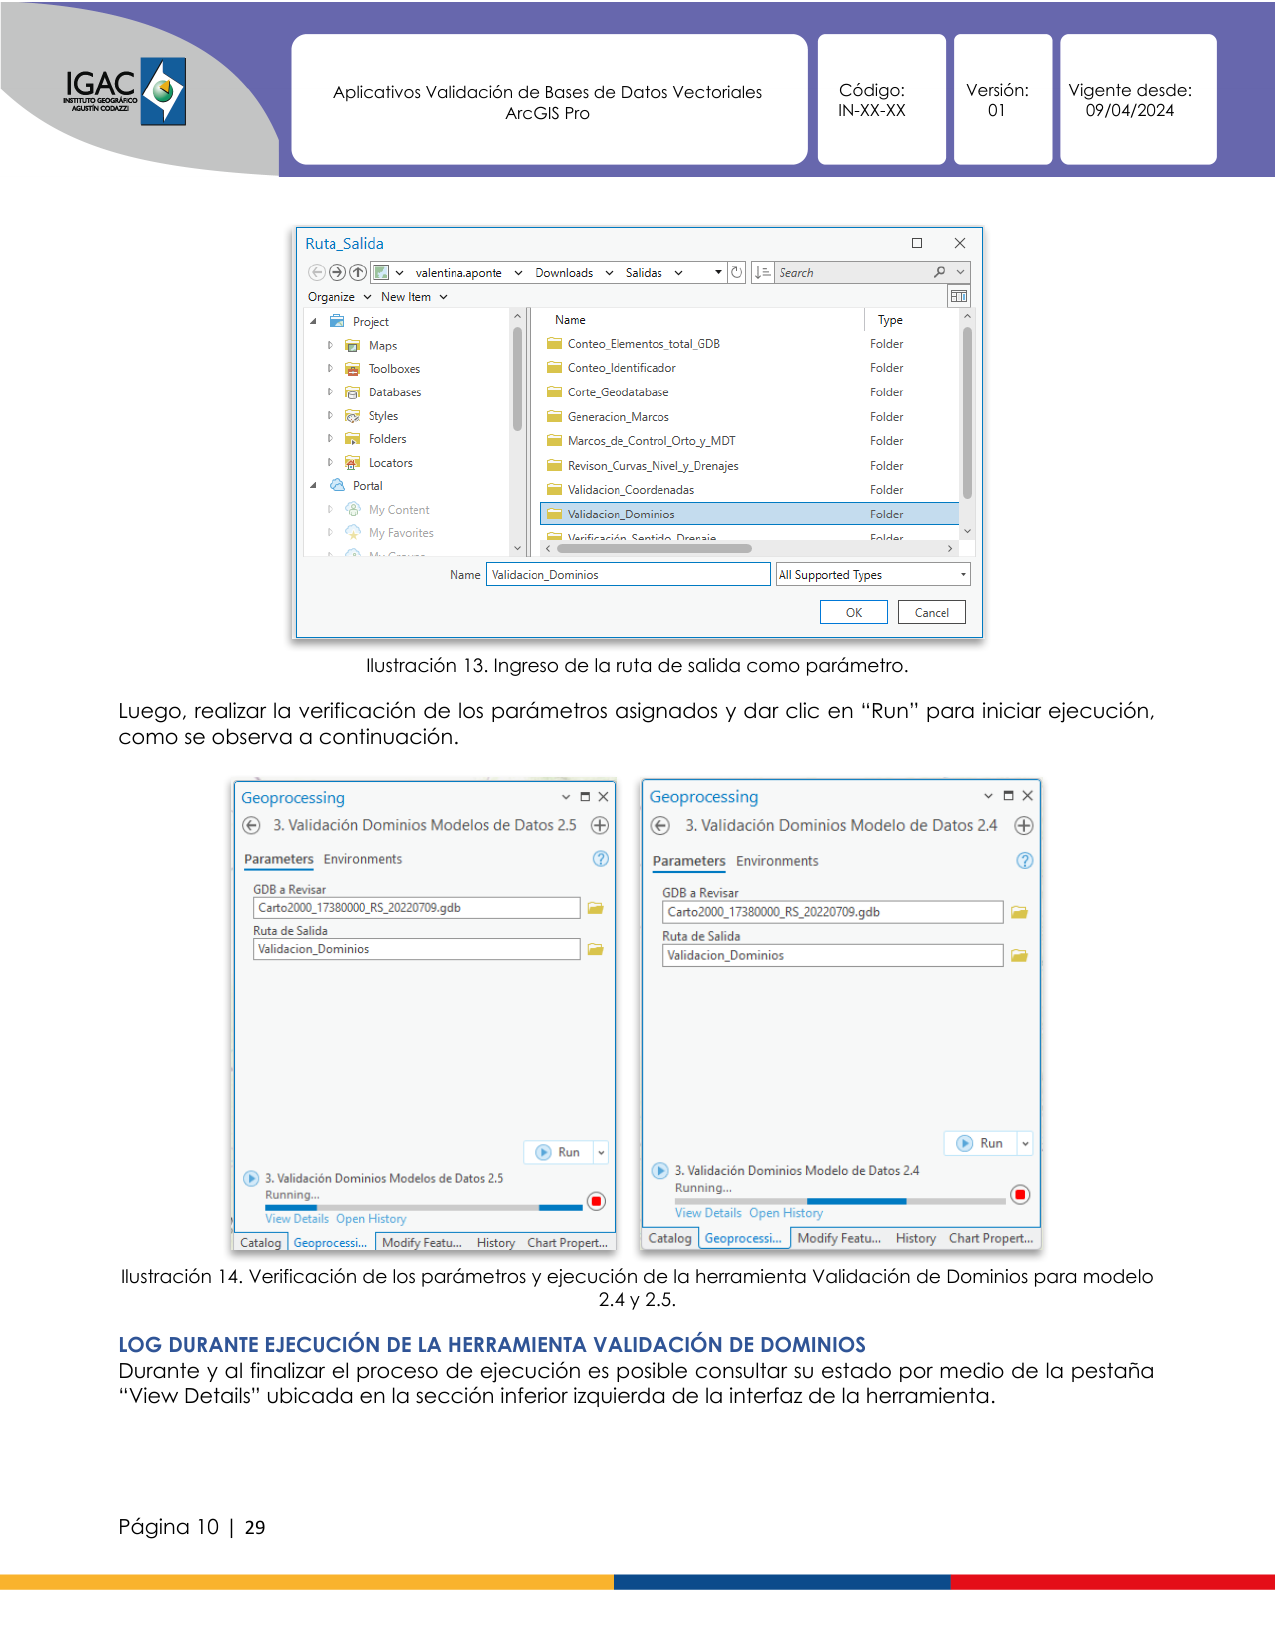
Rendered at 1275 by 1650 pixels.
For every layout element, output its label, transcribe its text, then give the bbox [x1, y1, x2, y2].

text Durante y al finalizar el proceso de ejecución es posible consultar su estado por medio de la pestaña “View Details” ubicada en la sección inferior izquierda de la interfaz de la herramienta. [118, 1357, 1157, 1408]
subtitle LOG DURANTE EJECUCIÓN DE LA HERRAMIENTA VALIDACIÓN DE DOMINIOS [118, 1332, 1157, 1357]
picture [0, 1574, 1275, 1590]
text Ilustración 14. Verificación de los parámetros y ejecución de la herramienta Validación de Dominios para modelo 2.4 y 2.5. [118, 1265, 1157, 1311]
picture [0, 2, 1275, 177]
picture [640, 777, 1043, 1250]
picture [231, 777, 617, 1250]
text Luego, realizar la verificación de los parámetros asignados y dar clic en “Run” para iniciar ejecución, como se observa a continuación. [118, 698, 1157, 749]
picture [292, 225, 985, 639]
text Ilustración 13. Ingreso de la ruta de salida como parámetro. [118, 654, 1157, 677]
